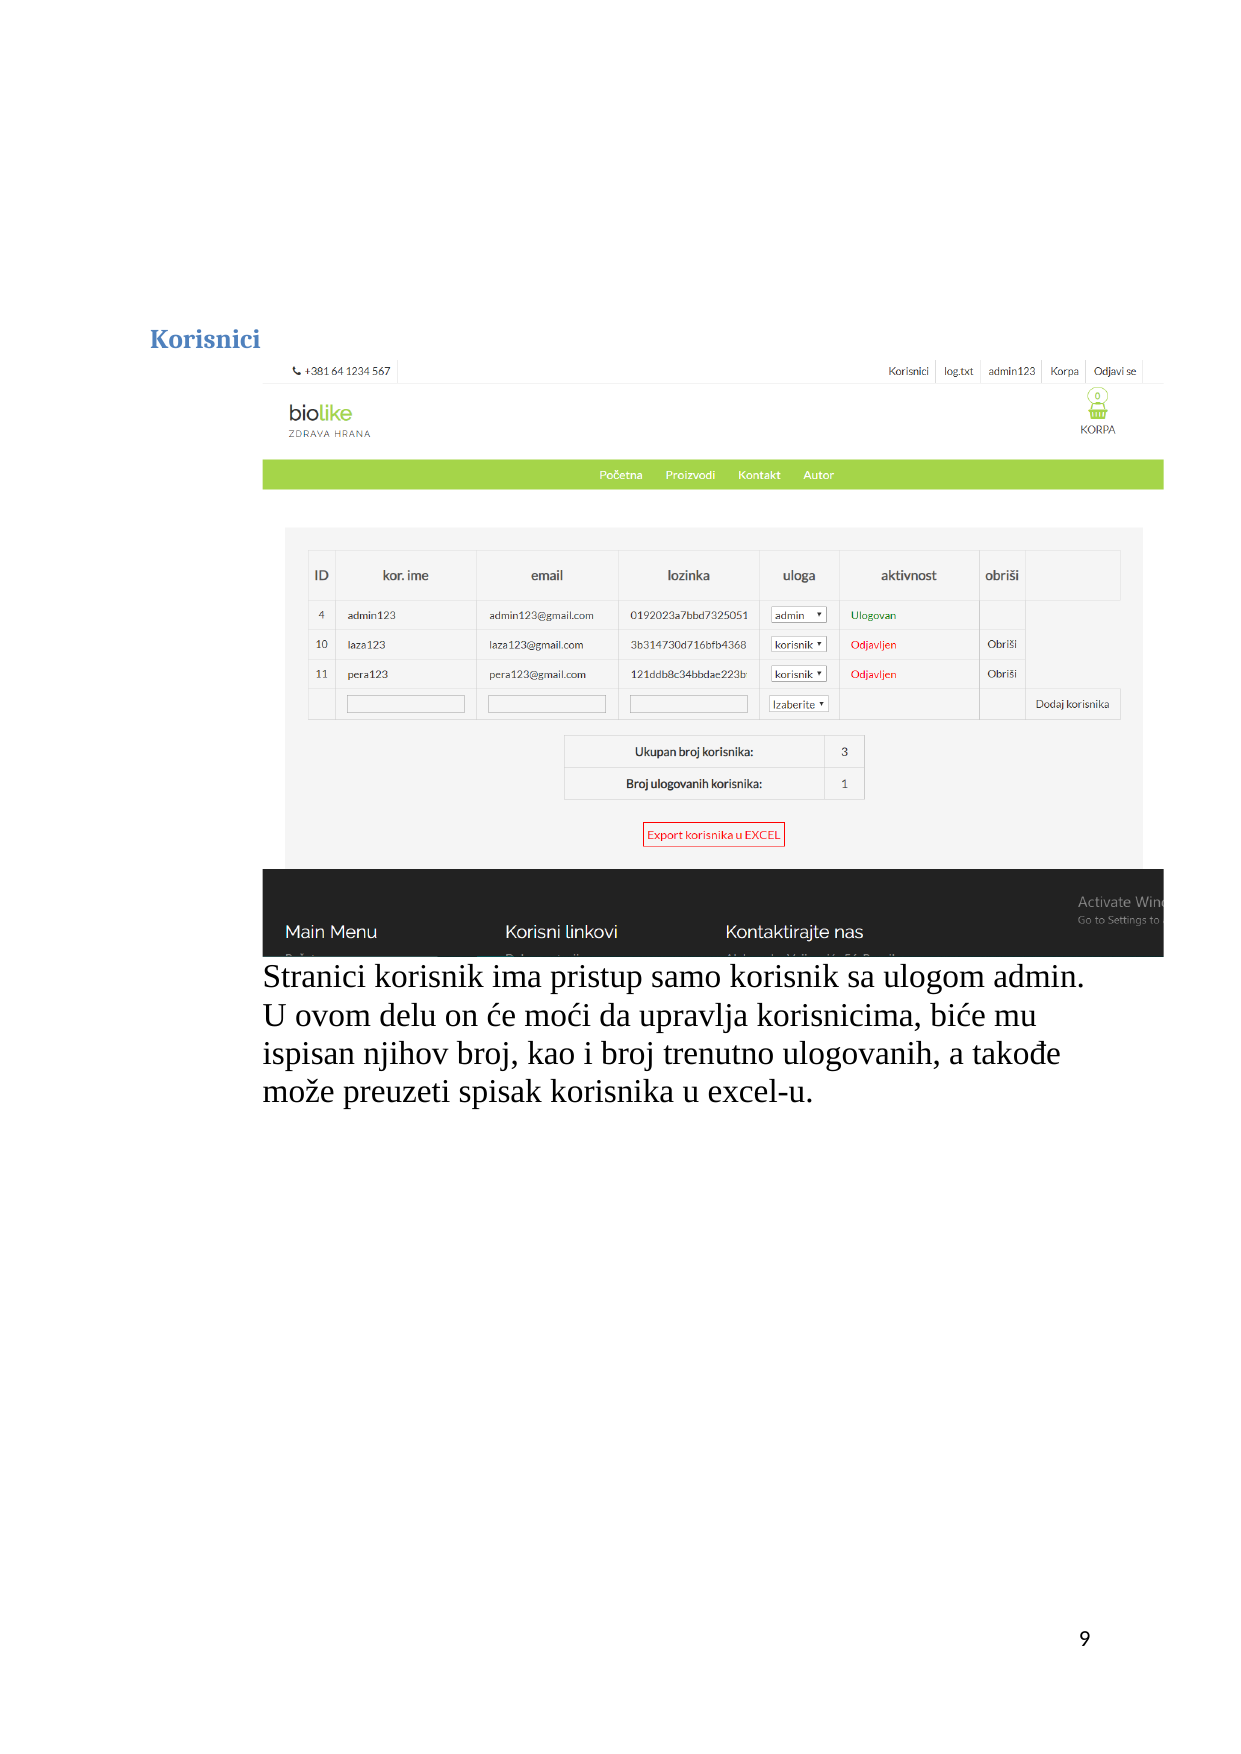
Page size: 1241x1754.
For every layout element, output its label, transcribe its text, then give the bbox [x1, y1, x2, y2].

list Stranici korisnik ima pristup samo korisnik sa ulogom admin. U ovom delu on će moći da upravlja korisnicima, biće mu ispisan njihov broj, kao i broj trenutno ulogovanih, a takođe može preuzeti spisak korisnika u excel-u. [262, 957, 1090, 1110]
subtitle Korisnici [150, 324, 1090, 355]
picture [262, 360, 1164, 957]
